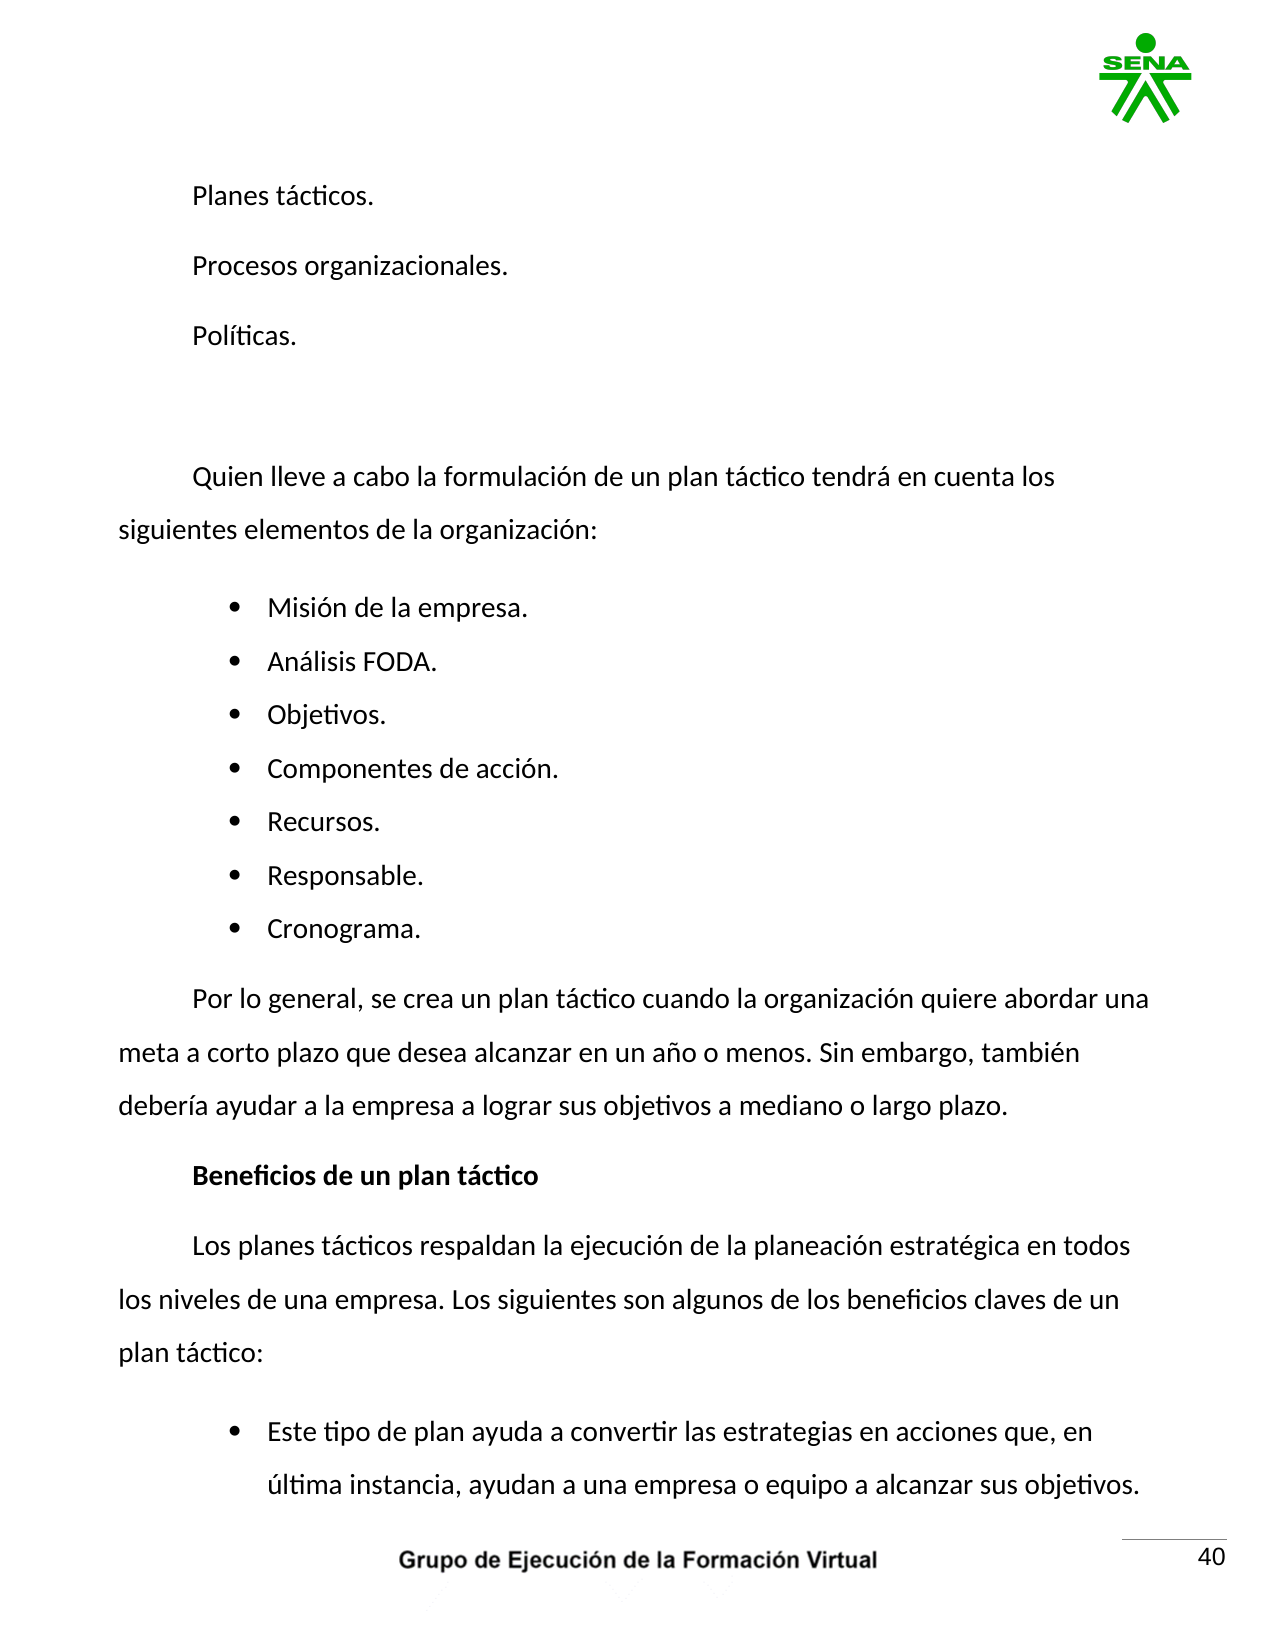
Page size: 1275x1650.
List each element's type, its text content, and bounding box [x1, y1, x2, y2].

list Objetivos. [229, 696, 1157, 732]
list Recursos. [229, 803, 1157, 839]
text Políticas. [118, 317, 1157, 353]
list Misión de la empresa. [229, 589, 1157, 625]
text Quien lleve a cabo la formulación de un plan táctico tendrá en cuenta los siguientes elementos de la organización: [118, 458, 1157, 547]
list Responsable. [229, 857, 1157, 892]
list Componentes de acción. [229, 750, 1157, 785]
picture [0, 1500, 1275, 1611]
picture [1099, 33, 1192, 123]
list Cronograma. [229, 910, 1157, 946]
list Este tipo de plan ayuda a convertir las estrategias en acciones que, en última instancia, ayudan a una empresa o equipo a alcanzar sus objetivos. [229, 1413, 1157, 1502]
text Beneficios de un plan táctico [118, 1157, 1157, 1193]
text Procesos organizacionales. [118, 247, 1157, 283]
text Los planes tácticos respaldan la ejecución de la planeación estratégica en todos los niveles de una empresa. Los siguientes son algunos de los beneficios claves de un plan táctico: [118, 1227, 1157, 1370]
text Planes tácticos. [118, 177, 1157, 213]
text Por lo general, se crea un plan táctico cuando la organización quiere abordar una meta a corto plazo que desea alcanzar en un año o menos. Sin embargo, también debería ayudar a la empresa a lograr sus objetivos a mediano o largo plazo. [118, 980, 1157, 1123]
list Análisis FODA. [229, 643, 1157, 678]
